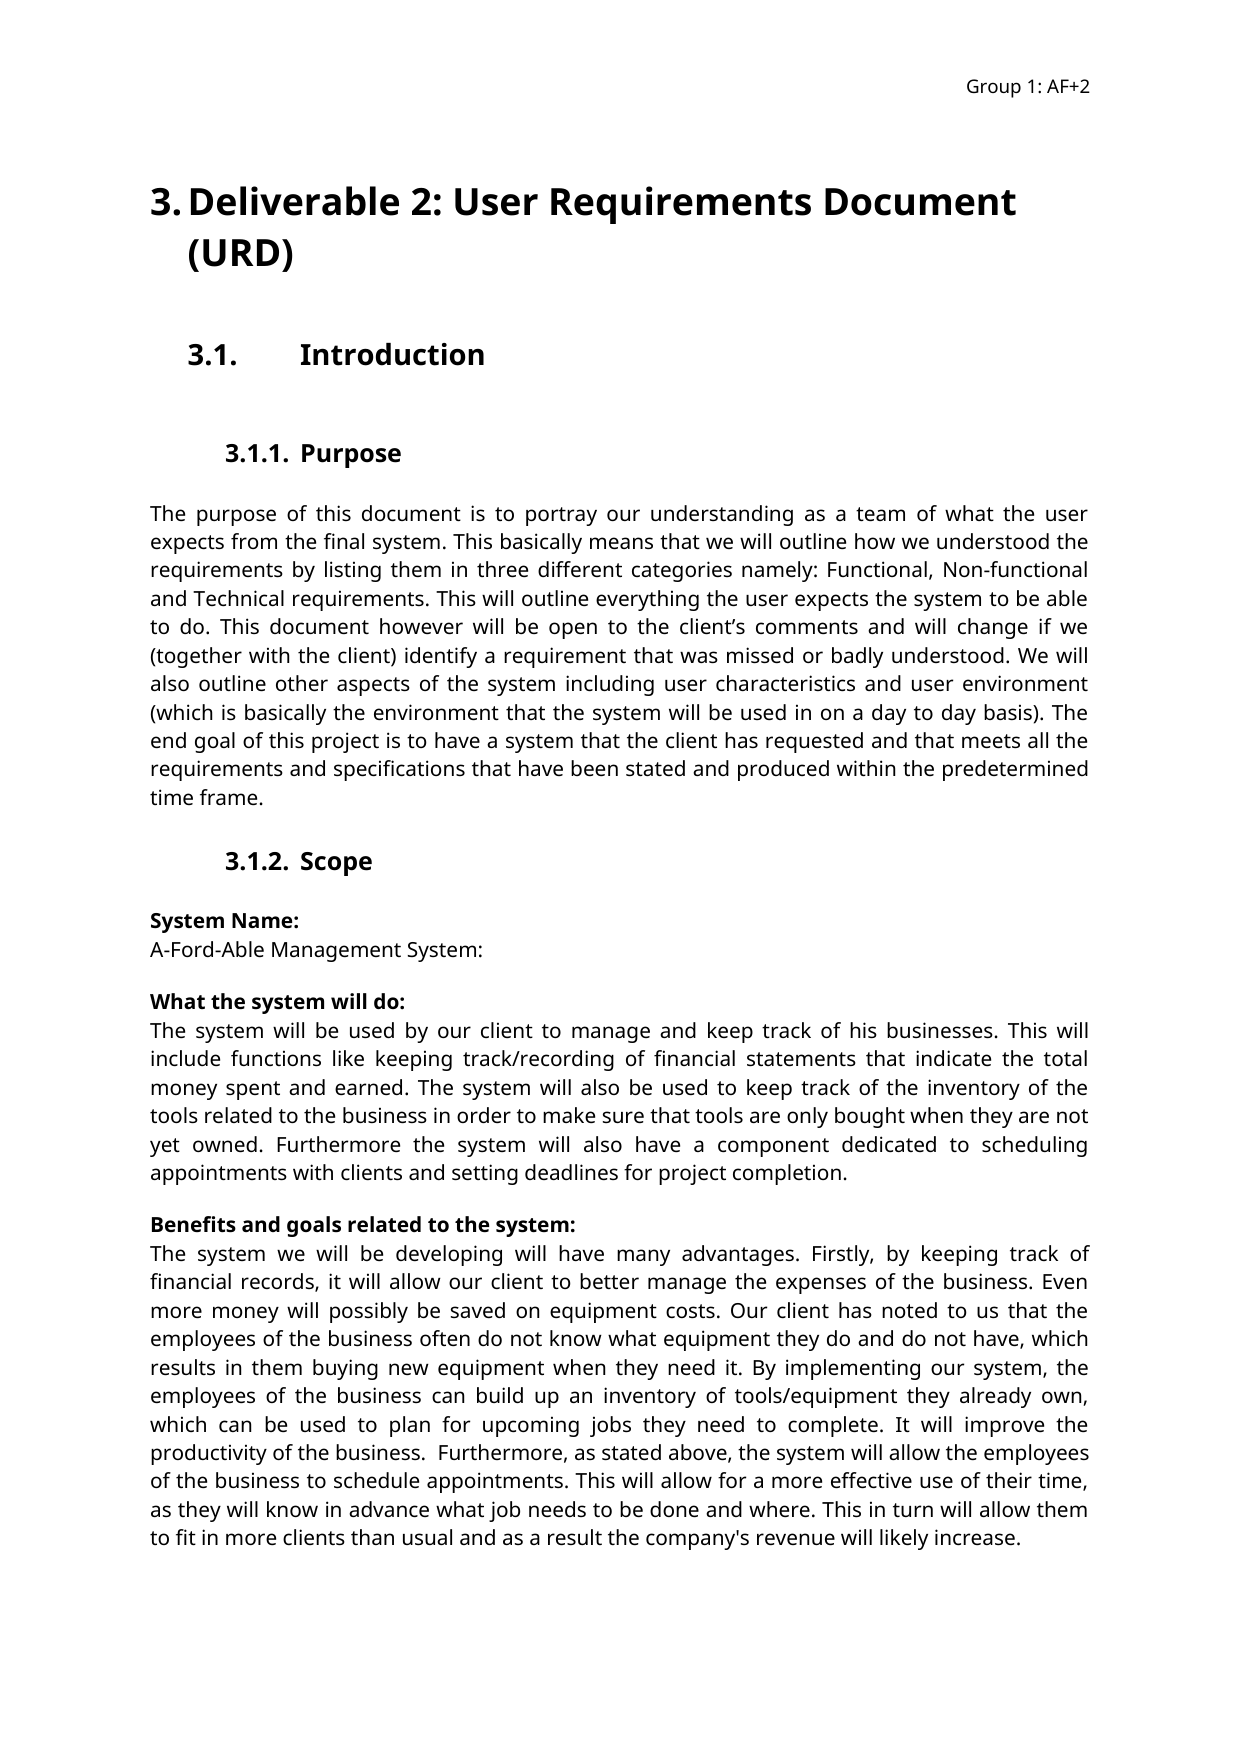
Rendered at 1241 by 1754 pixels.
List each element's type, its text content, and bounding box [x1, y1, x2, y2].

text Deliverable 2: User Requirements Document (URD) [150, 175, 1090, 277]
text What the system will do: [150, 987, 1090, 1016]
text Purpose [225, 436, 1090, 470]
text Scope [225, 844, 1090, 878]
text The system will be used by our client to manage and keep track of his businesses. This will include functions like keeping track/recording of financial statements that indicate the total money spent and earned. The system will also be used to keep track of the inventory of the tools related to the business in order to make sure that tools are only bought when they are not yet owned. Furthermore the system will also have a component dedicated to scheduling appointments with clients and setting deadlines for project completion. [150, 1016, 1090, 1187]
text The purpose of this document is to portray our understanding as a team of what the user expects from the final system. This basically means that we will outline how we understood the requirements by listing them in three different categories namely: Functional, Non-functional and Technical requirements. This will outline everything the user expects the system to be able to do. This document however will be open to the client’s comments and will change if we (together with the client) identify a requirement that was missed or badly understood. We will also outline other aspects of the system including user characteristics and user environment (which is basically the environment that the system will be used in on a day to day basis). The end goal of this project is to have a system that the client has requested and that meets all the requirements and specifications that have been stated and produced within the predetermined time frame. [150, 499, 1090, 811]
text A-Ford-Able Management System: [150, 935, 1090, 963]
text The system we will be developing will have many advantages. Firstly, by keeping track of financial records, it will allow our client to better manage the expenses of the business. Even more money will possibly be saved on equipment costs. Our client has noted to us that the employees of the business often do not know what equipment they do and do not have, which results in them buying new equipment when they need it. By implementing our system, the employees of the business can build up an inventory of tools/equipment they already own, which can be used to plan for upcoming jobs they need to complete. It will improve the productivity of the business. Furthermore, as stated above, the system will allow the employees of the business to schedule appointments. This will allow for a more effective use of their time, as they will know in advance what job needs to be done and where. This in turn will allow them to fit in more clients than usual and as a result the company's revenue will likely increase. [150, 1239, 1090, 1552]
text Introduction [187, 335, 1090, 374]
text System Name: [150, 907, 1090, 935]
text Benefits and goals related to the system: [150, 1211, 1090, 1239]
